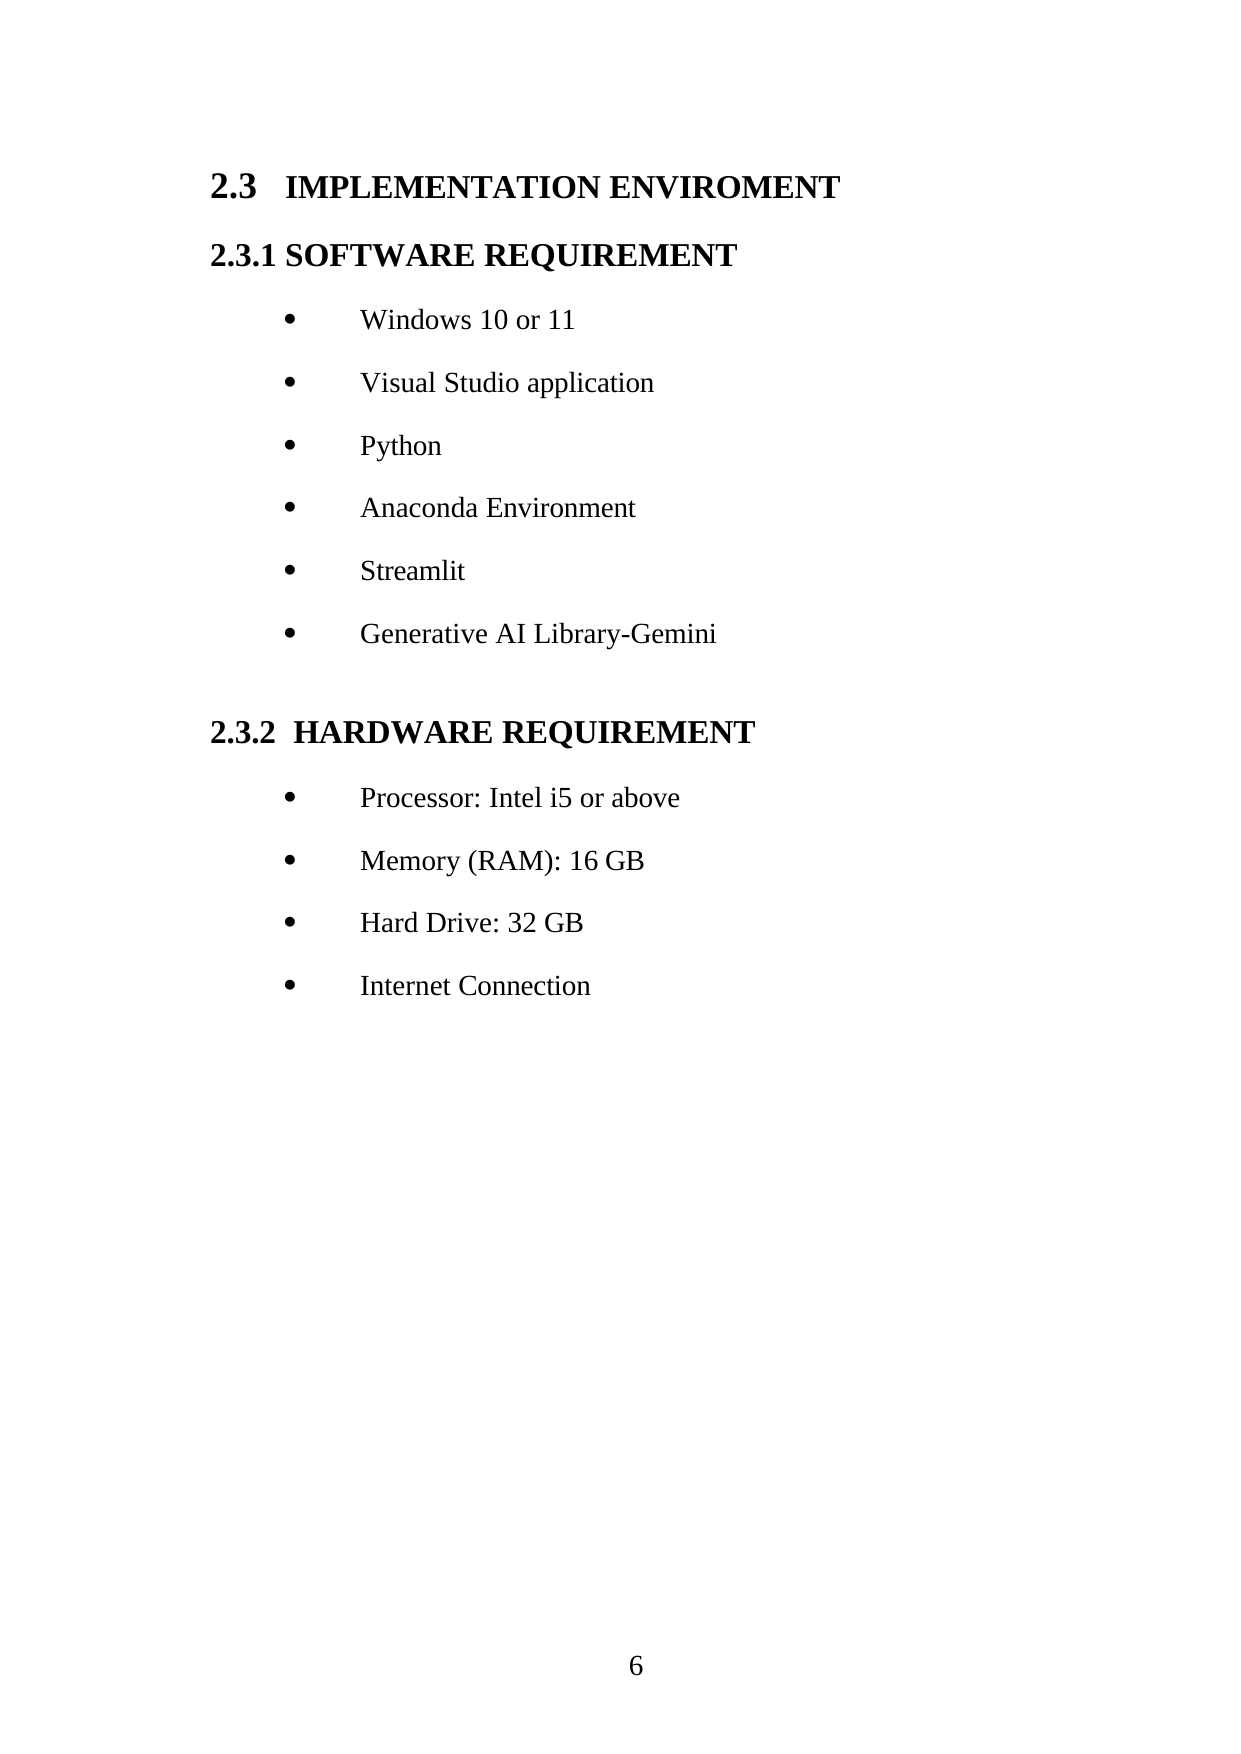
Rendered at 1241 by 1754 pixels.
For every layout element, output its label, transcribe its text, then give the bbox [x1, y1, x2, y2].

list SOFTWARE REQUIREMENT [210, 235, 1122, 273]
list Memory (RAM): 16 GB [285, 843, 1122, 876]
list Windows 10 or 11 [285, 302, 1122, 336]
list Internet Connection [285, 968, 1122, 1002]
list Hard Drive: 32 GB [285, 906, 1122, 939]
list Generative AI Library-Gemini [285, 616, 1122, 650]
list Processor: Intel i5 or above [285, 780, 1122, 814]
list HARDWARE REQUIREMENT [210, 712, 1122, 751]
list IMPLEMENTATION ENVIROMENT [210, 163, 1122, 207]
list Visual Studio application [285, 365, 1122, 399]
list Anaconda Environment [285, 491, 1122, 524]
list Streamlit [285, 553, 1122, 587]
list Python [285, 428, 1122, 461]
